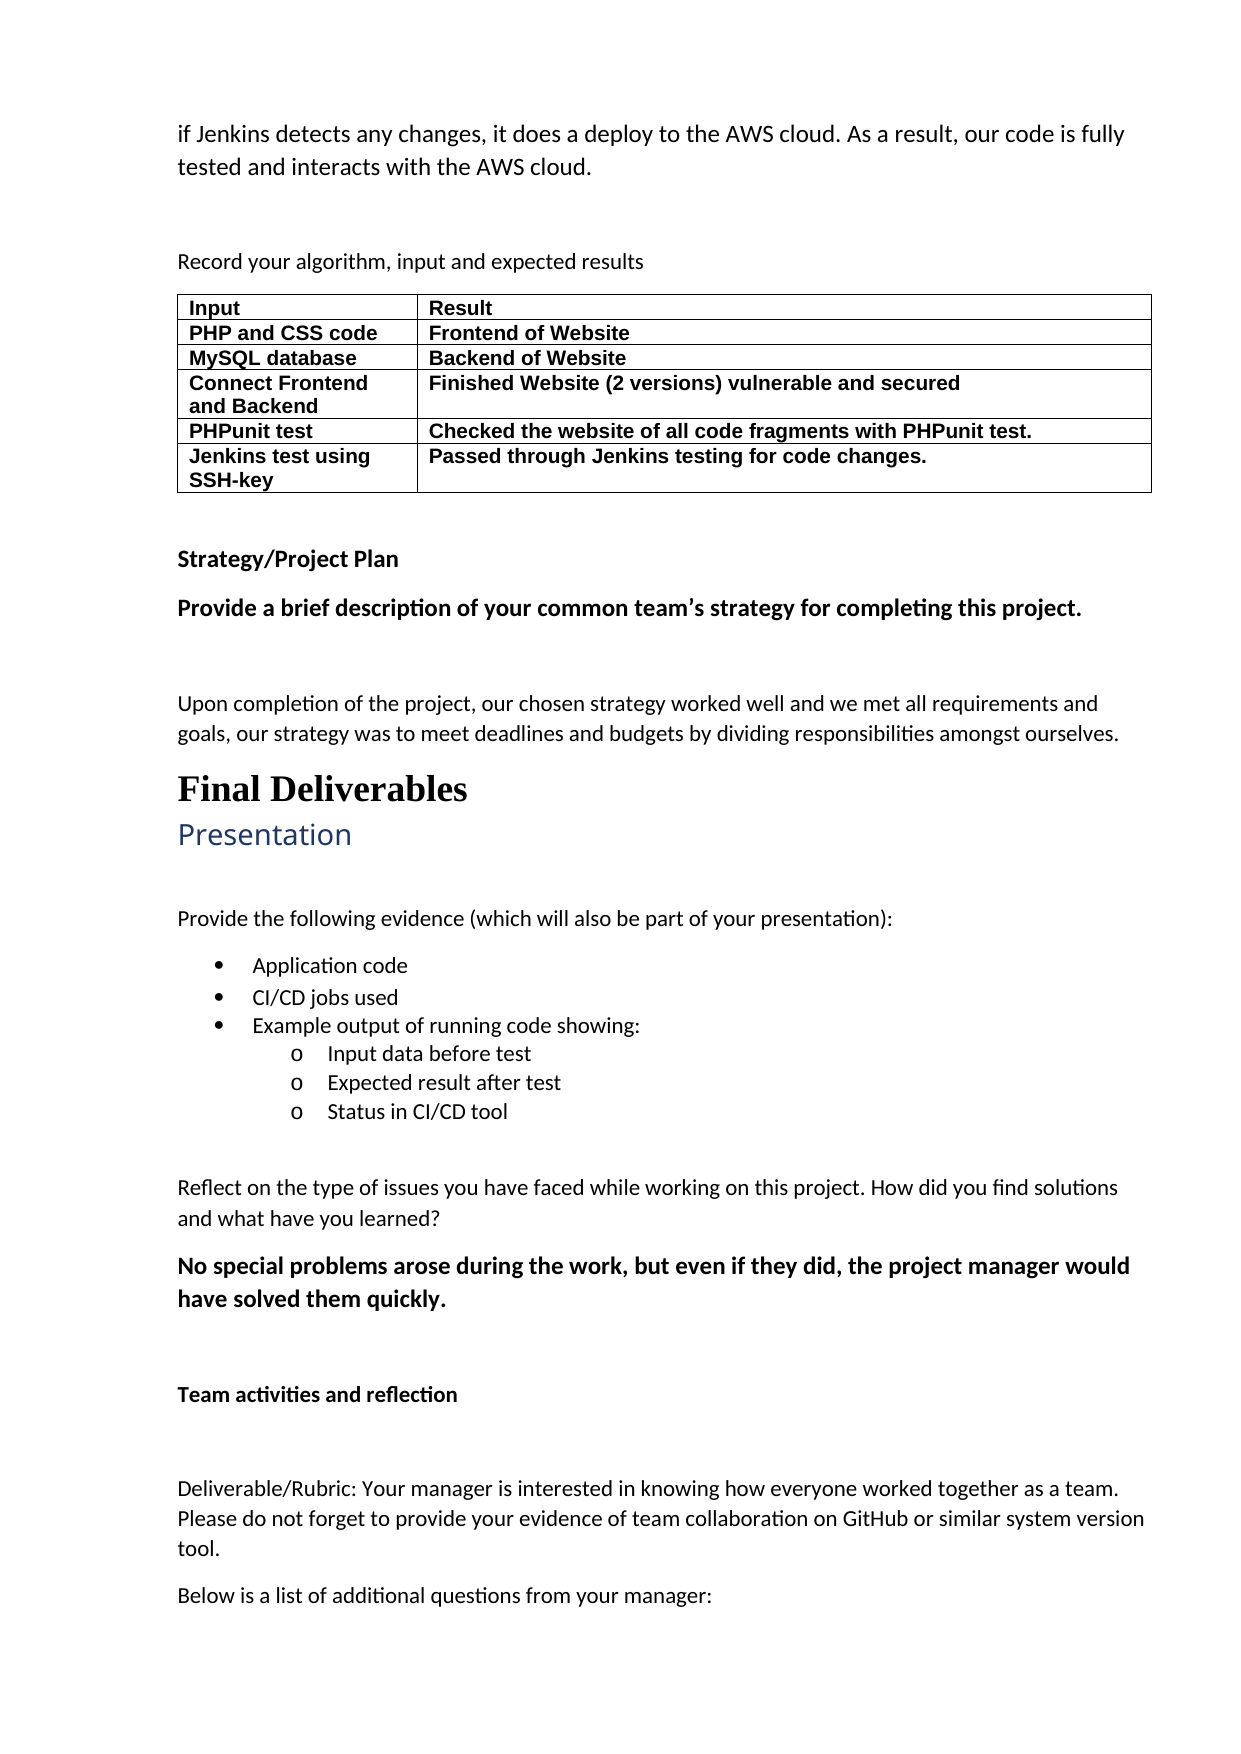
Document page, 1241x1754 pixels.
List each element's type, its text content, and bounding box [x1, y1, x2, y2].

text Provide a brief description of your common team’s strategy for completing this project. [177, 592, 1152, 623]
table_cell Jenkins test using SSH-key [178, 444, 417, 492]
text Reflect on the type of issues you have faced while working on this project. How did you find solutions and what have you learned? [177, 1173, 1152, 1232]
text Team activities and reflection [177, 1380, 1152, 1408]
text No special problems arose during the work, but even if they did, the project manager would have solved them quickly. [177, 1251, 1152, 1314]
subtitle Presentation [177, 814, 1152, 854]
table_cell Checked the website of all code fragments with PHPunit test. [418, 419, 1151, 443]
list Status in CI/CD tool [290, 1097, 1152, 1127]
text Upon completion of the project, our chosen strategy worked well and we met all requirements and goals, our strategy was to meet deadlines and budgets by dividing responsibilities amongst ourselves. [177, 689, 1152, 747]
table_cell Finished Website (2 versions) vulnerable and secured [418, 370, 1151, 418]
table_header Input [178, 295, 417, 319]
table_cell PHPunit test [178, 419, 417, 443]
table_header Result [418, 295, 1151, 319]
table_cell Frontend of Website [418, 320, 1151, 344]
text Below is a list of additional questions from your manager: [177, 1581, 1152, 1609]
text Strategy/Project Plan [177, 543, 1152, 573]
table_cell PHP and CSS code [178, 320, 417, 344]
table_cell Backend of Website [418, 345, 1151, 369]
list Expected result after test [290, 1068, 1152, 1097]
list Application code [215, 951, 1152, 979]
list Example output of running code showing: [215, 1011, 1152, 1039]
list Input data before test [290, 1039, 1152, 1068]
table_cell Passed through Jenkins testing for code changes. [418, 444, 1151, 492]
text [177, 118, 1152, 182]
text Provide the following evidence (which will also be part of your presentation): [177, 904, 1152, 932]
table_cell Connect Frontend and Backend [178, 370, 417, 418]
text Record your algorithm, input and expected results [177, 247, 1152, 276]
subtitle Final Deliverables [177, 766, 1152, 809]
text Deliverable/Rubric: Your manager is interested in knowing how everyone worked together as a team. Please do not forget to provide your evidence of team collaboration on GitHub or similar system version tool. [177, 1474, 1152, 1562]
list CI/CD jobs used [215, 983, 1152, 1011]
table_cell MySQL database [178, 345, 417, 369]
